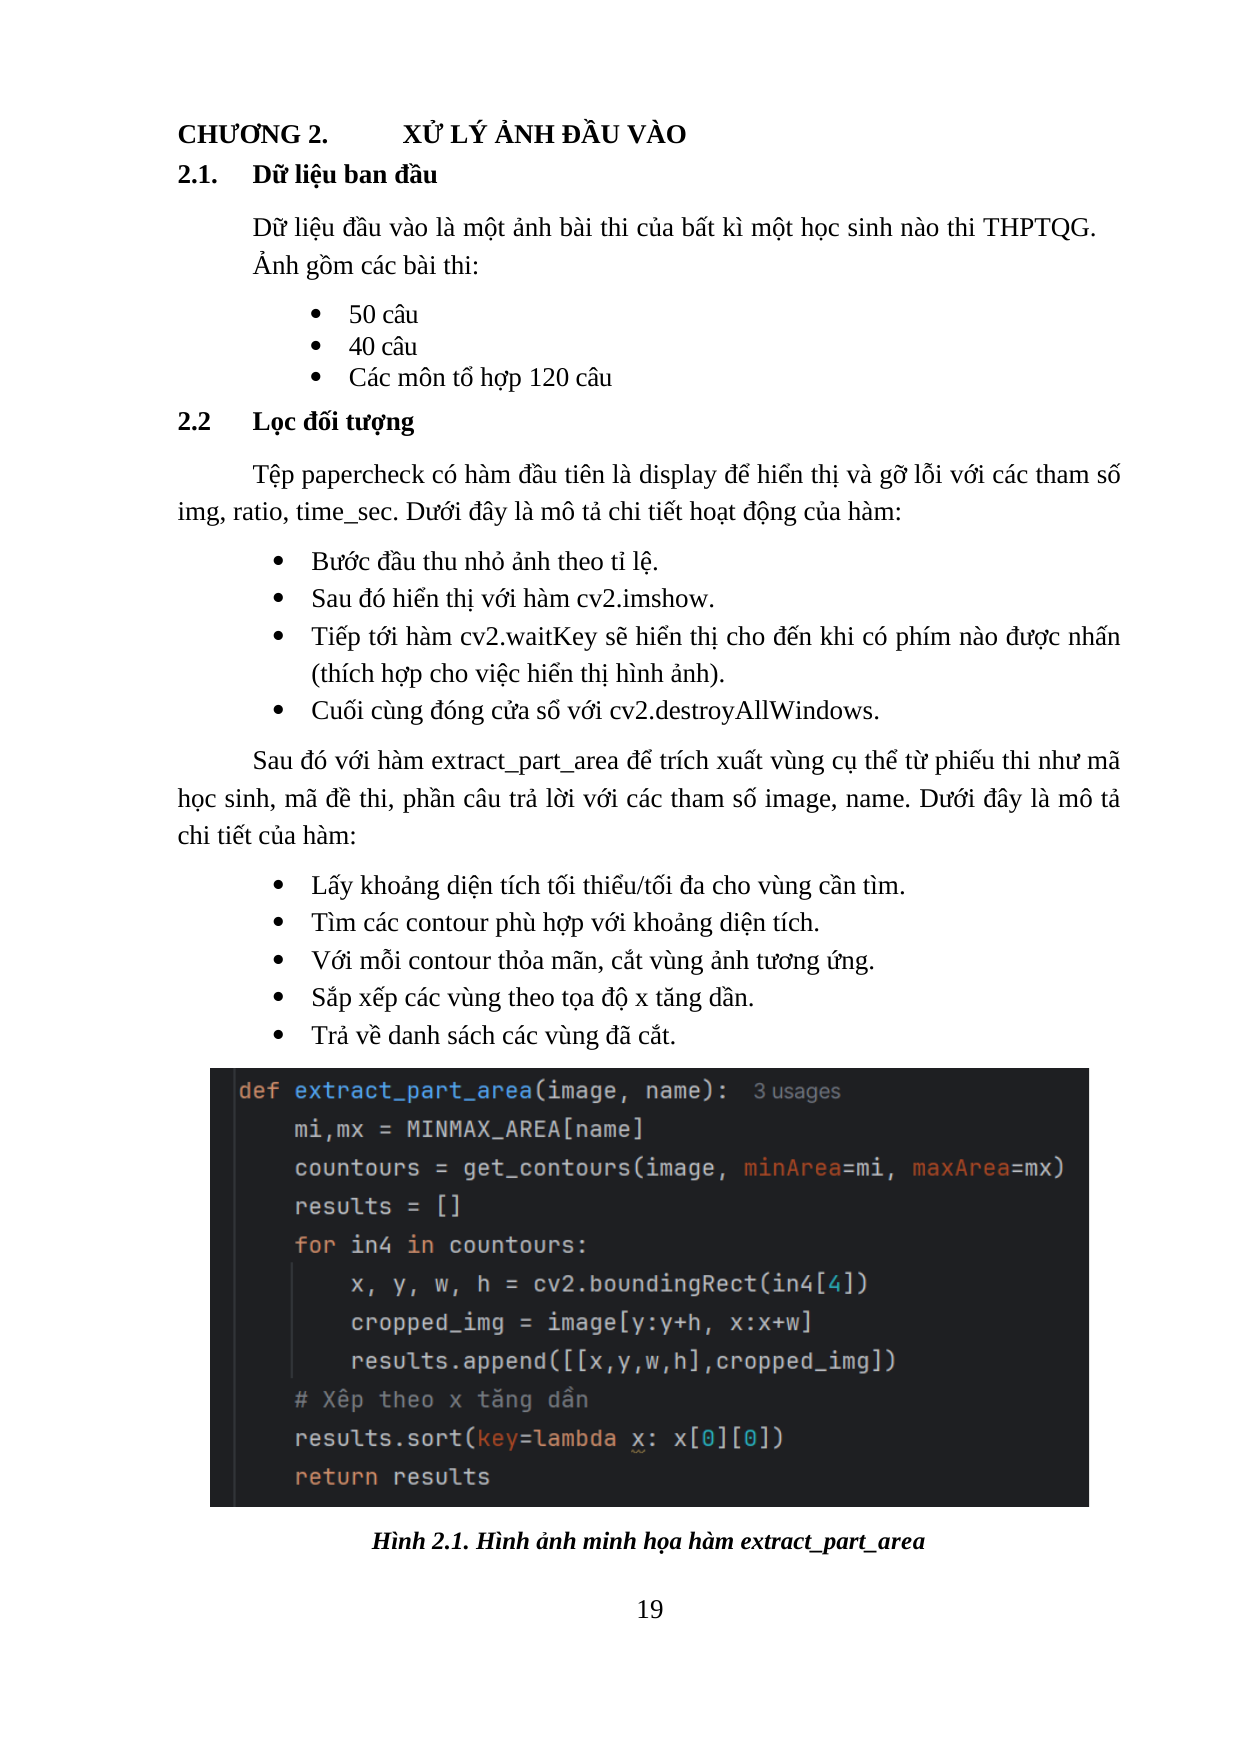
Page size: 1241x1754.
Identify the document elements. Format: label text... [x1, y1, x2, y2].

list Sắp xếp các vùng theo tọa độ x tăng dần. [274, 981, 1122, 1013]
list Tìm các contour phù hợp với khoảng diện tích. [274, 906, 1122, 938]
list Trả về danh sách các vùng đã cắt. [274, 1019, 1122, 1050]
list Các môn tổ hợp 120 câu [311, 361, 1122, 392]
list Tiếp tới hàm cv2.waitKey sẽ hiển thị cho đến khi có phím nào được nhấn (thích hợp cho việc hiển thị hình ảnh). [274, 620, 1122, 688]
picture [210, 1068, 1090, 1507]
list 50 câu [311, 298, 1122, 330]
list Với mỗi contour thỏa mãn, cắt vùng ảnh tương ứng. [274, 944, 1122, 975]
list Bước đầu thu nhỏ ảnh theo tỉ lệ. [274, 545, 1122, 576]
list 40 câu [311, 330, 1122, 361]
text Hình 2.1. Hình ảnh minh họa hàm extract_part_area [177, 1526, 1122, 1554]
subtitle CHƯƠNG 2. XỬ LÝ ẢNH ĐẦU VÀO [177, 118, 1122, 149]
subtitle Dữ liệu ban đầu [177, 158, 1122, 190]
subtitle 2.2 Lọc đối tượng [177, 405, 1122, 436]
text Tệp papercheck có hàm đầu tiên là display để hiển thị và gỡ lỗi với các tham số img, ratio, time_sec. Dưới đây là mô tả chi tiết hoạt động của hàm: [177, 458, 1122, 526]
text Sau đó với hàm extract_part_area để trích xuất vùng cụ thể từ phiếu thi như mã học sinh, mã đề thi, phần câu trả lời với các tham số image, name. Dưới đây là mô tả chi tiết của hàm: [177, 744, 1122, 850]
list Sau đó hiển thị với hàm cv2.imshow. [274, 582, 1122, 613]
list Lấy khoảng diện tích tối thiểu/tối đa cho vùng cần tìm. [274, 869, 1122, 900]
list Cuối cùng đóng cửa sổ với cv2.destroyAllWindows. [274, 694, 1122, 726]
text Dữ liệu đầu vào là một ảnh bài thi của bất kì một học sinh nào thi THPTQG. Ảnh gồm các bài thi: [177, 211, 1122, 280]
